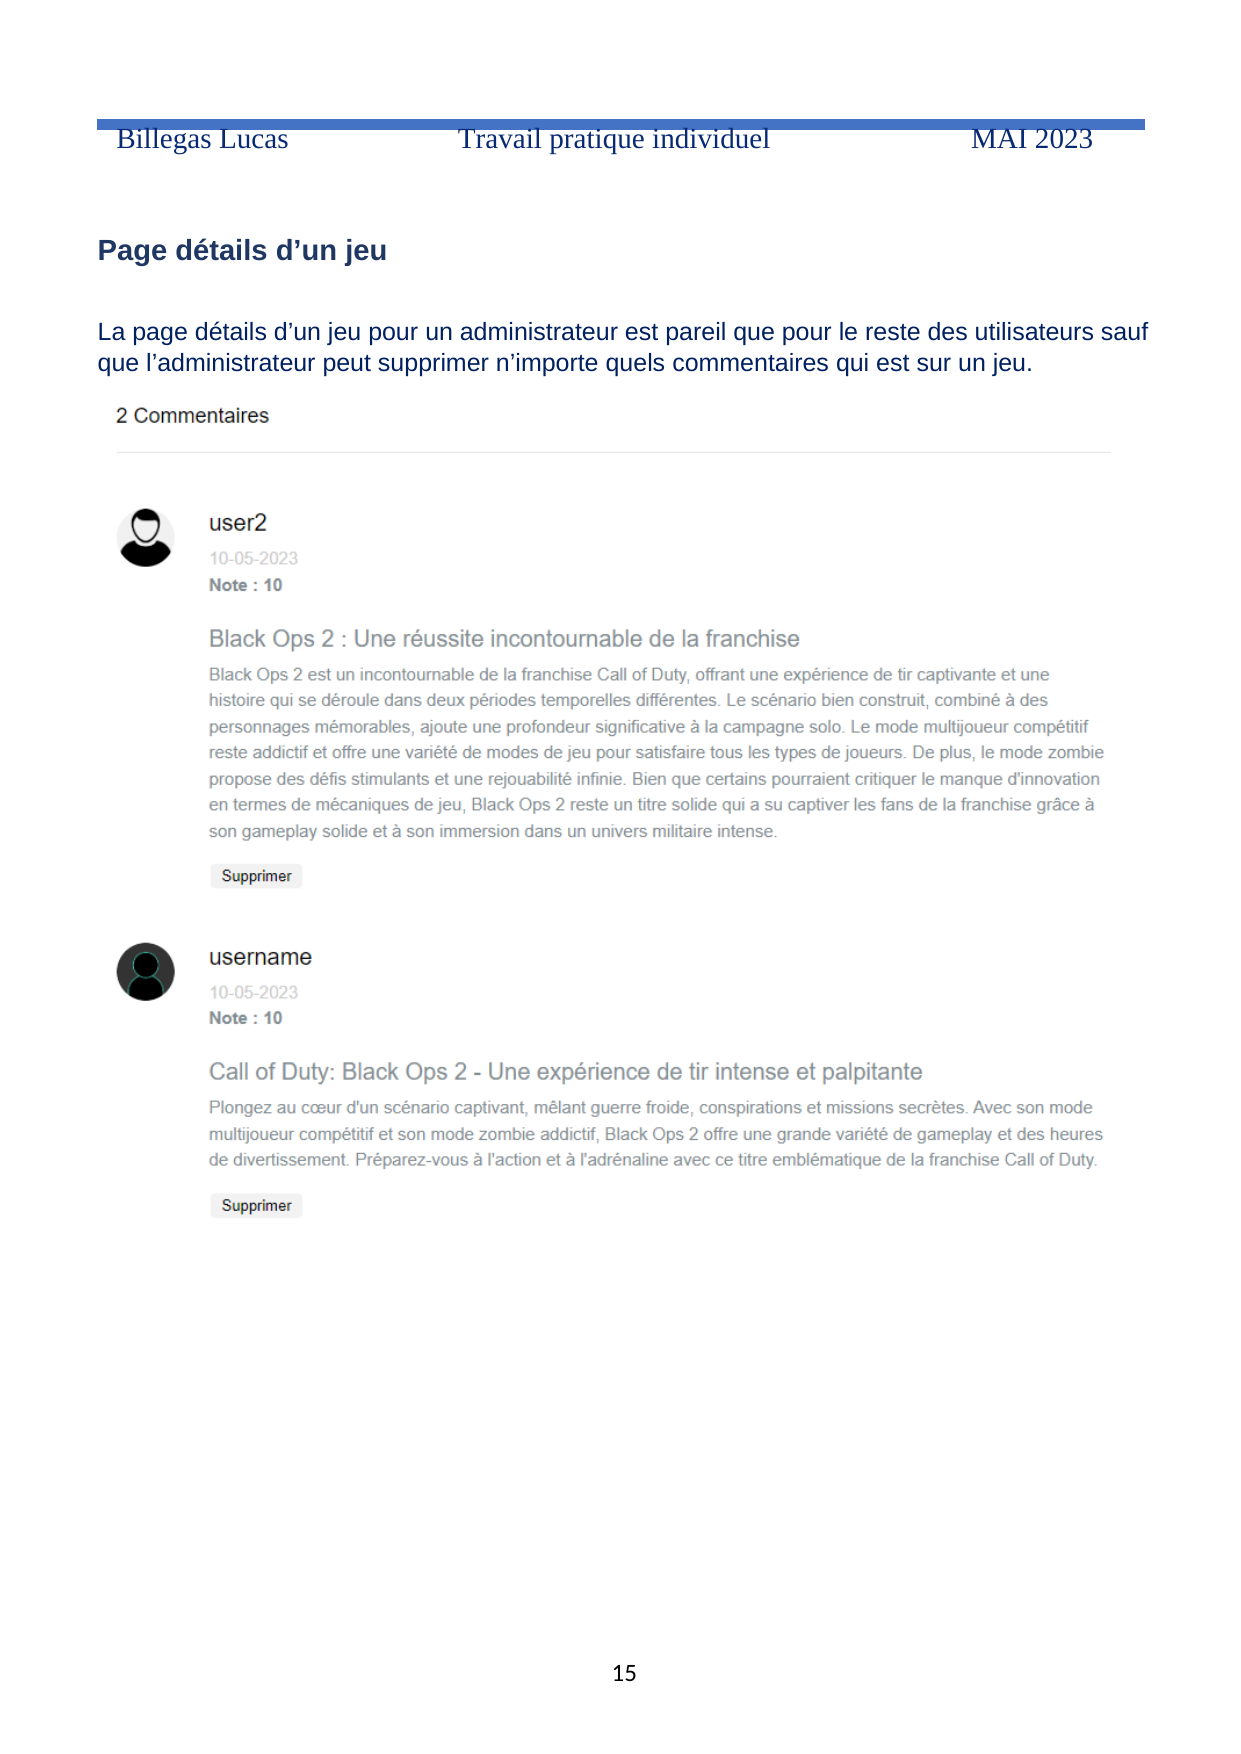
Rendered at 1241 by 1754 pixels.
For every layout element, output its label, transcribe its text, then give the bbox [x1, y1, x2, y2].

subtitle Page détails d’un jeu [97, 233, 1151, 267]
picture [97, 395, 1151, 1262]
text La page détails d’un jeu pour un administrateur est pareil que pour le reste des utilisateurs sauf que l’administrateur peut supprimer n’importe quels commentaires qui est sur un jeu. [97, 317, 1151, 377]
